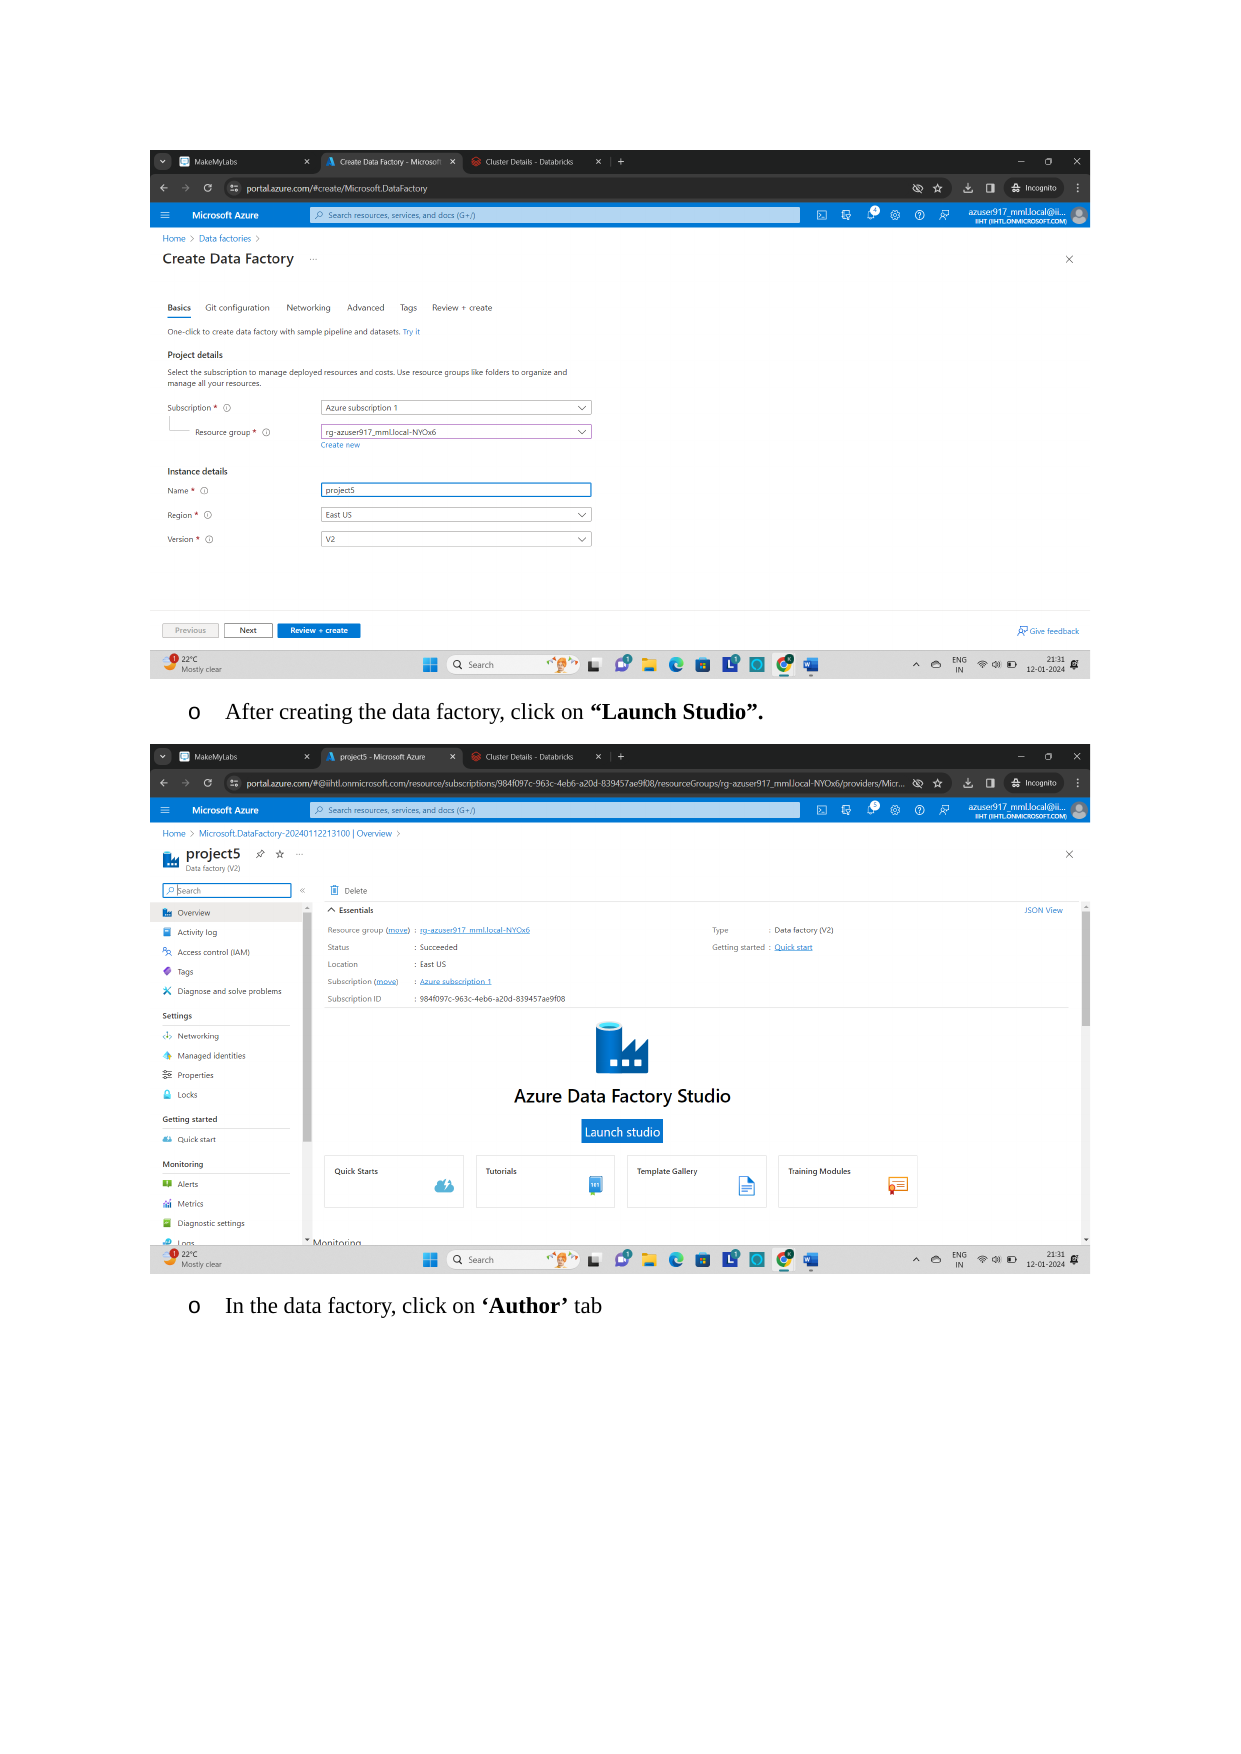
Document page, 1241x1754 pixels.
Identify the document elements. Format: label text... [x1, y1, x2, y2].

list In the data factory, click on ‘Author’ tab [187, 1292, 1090, 1321]
list After creating the data factory, click on “Launch Studio”. [187, 698, 1090, 726]
picture [150, 150, 1091, 679]
picture [150, 744, 1091, 1274]
